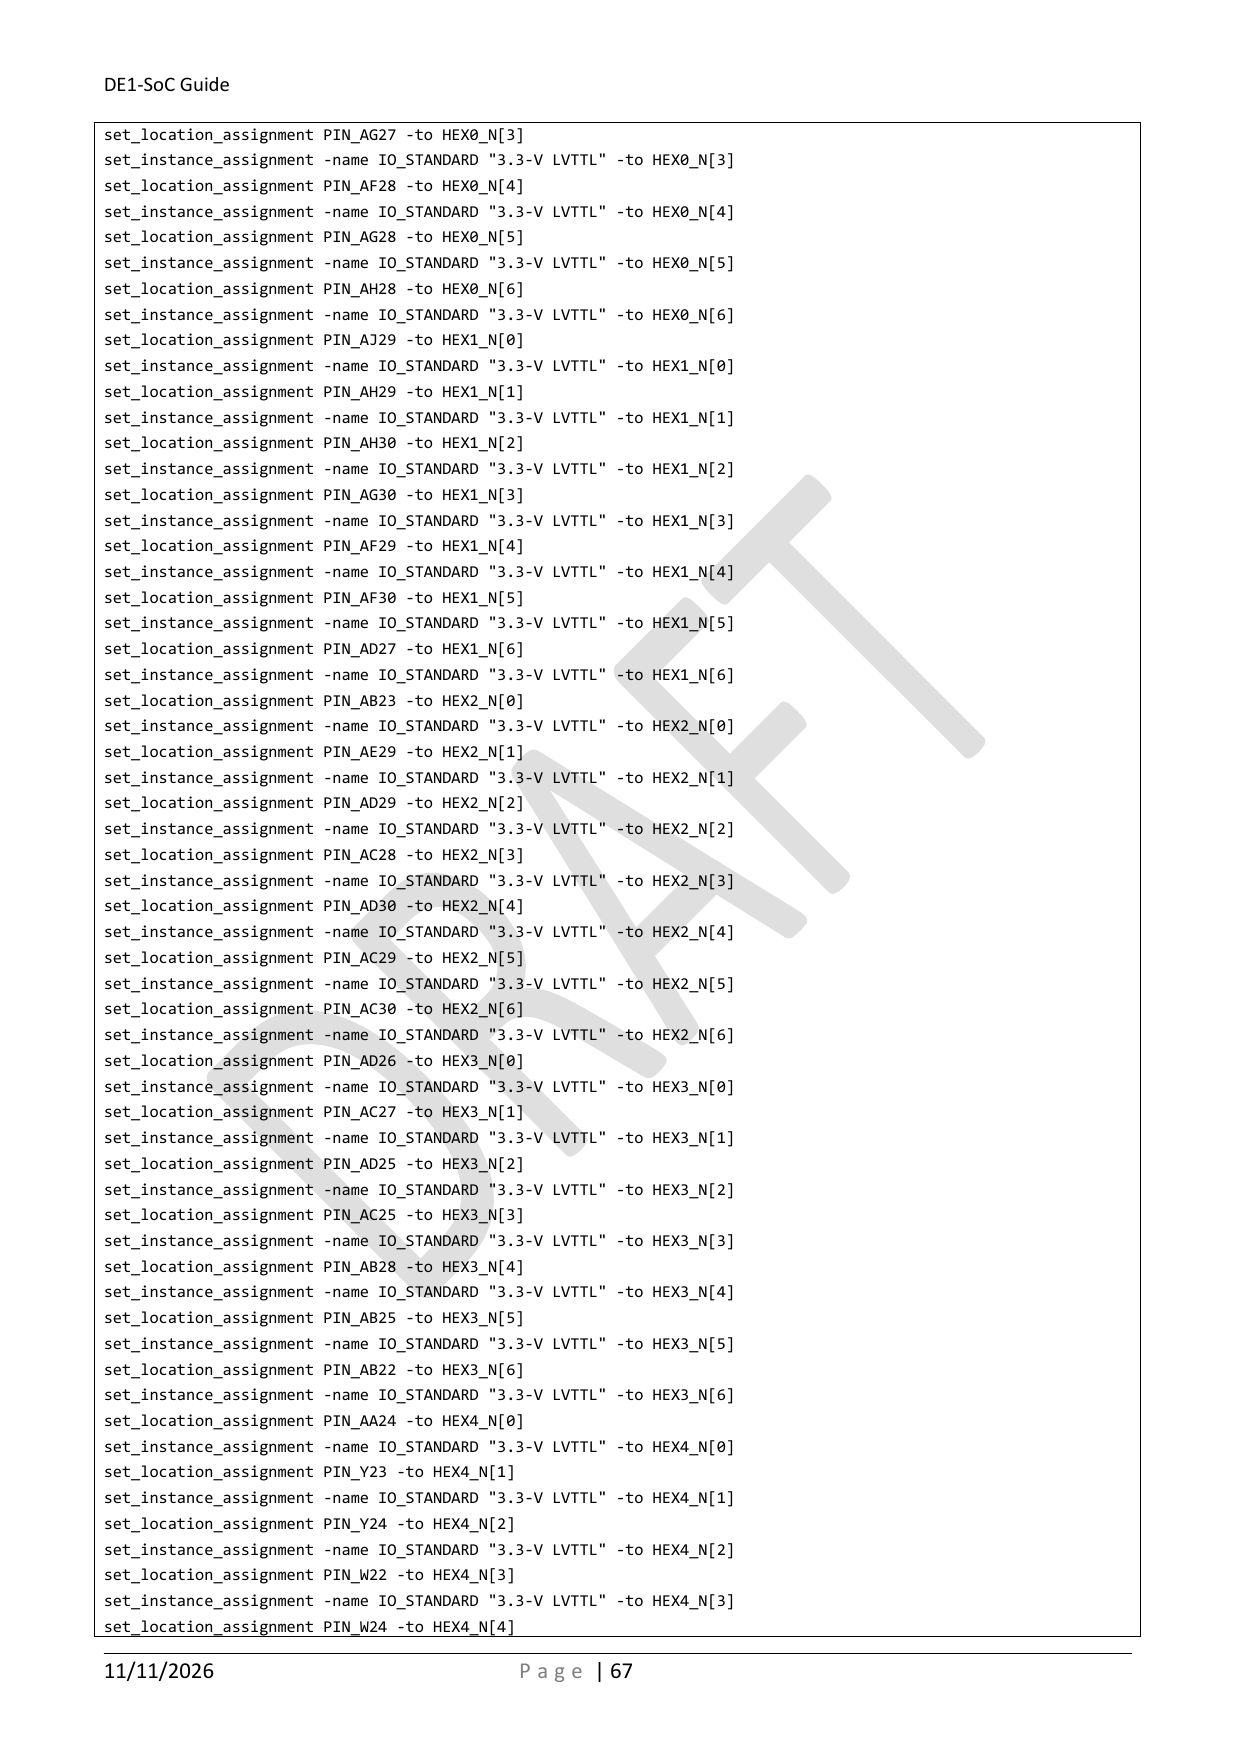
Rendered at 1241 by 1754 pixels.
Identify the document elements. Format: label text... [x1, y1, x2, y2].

text set_location_assignment PIN_AD29 -to HEX2_N[2] [95, 791, 1140, 813]
text set_instance_assignment -name IO_STANDARD "3.3-V LVTTL" -to HEX1_N[2] [95, 456, 1140, 479]
text set_location_assignment PIN_AH30 -to HEX1_N[2] [95, 430, 1140, 453]
text set_instance_assignment -name IO_STANDARD "3.3-V LVTTL" -to HEX3_N[2] [95, 1177, 1140, 1199]
text set_location_assignment PIN_AD25 -to HEX3_N[2] [95, 1151, 1140, 1173]
text set_instance_assignment -name IO_STANDARD "3.3-V LVTTL" -to HEX3_N[5] [95, 1331, 1140, 1353]
text set_instance_assignment -name IO_STANDARD "3.3-V LVTTL" -to HEX2_N[2] [95, 816, 1140, 839]
text set_location_assignment PIN_AD30 -to HEX2_N[4] [95, 893, 1140, 916]
text set_location_assignment PIN_AE29 -to HEX2_N[1] [95, 739, 1140, 762]
text set_instance_assignment -name IO_STANDARD "3.3-V LVTTL" -to HEX1_N[3] [95, 508, 1140, 530]
text set_location_assignment PIN_AH28 -to HEX0_N[6] [95, 276, 1140, 299]
text set_instance_assignment -name IO_STANDARD "3.3-V LVTTL" -to HEX1_N[0] [95, 353, 1140, 376]
text set_instance_assignment -name IO_STANDARD "3.3-V LVTTL" -to HEX1_N[4] [95, 559, 1140, 582]
text set_instance_assignment -name IO_STANDARD "3.3-V LVTTL" -to HEX2_N[3] [95, 868, 1140, 890]
text set_instance_assignment -name IO_STANDARD "3.3-V LVTTL" -to HEX4_N[0] [95, 1434, 1140, 1456]
text set_instance_assignment -name IO_STANDARD "3.3-V LVTTL" -to HEX4_N[1] [95, 1485, 1140, 1508]
text set_location_assignment PIN_AJ29 -to HEX1_N[0] [95, 327, 1140, 350]
text set_instance_assignment -name IO_STANDARD "3.3-V LVTTL" -to HEX2_N[1] [95, 765, 1140, 787]
text set_instance_assignment -name IO_STANDARD "3.3-V LVTTL" -to HEX3_N[0] [95, 1074, 1140, 1096]
text set_location_assignment PIN_AA24 -to HEX4_N[0] [95, 1408, 1140, 1431]
text set_instance_assignment -name IO_STANDARD "3.3-V LVTTL" -to HEX3_N[1] [95, 1125, 1140, 1148]
text set_location_assignment PIN_AF29 -to HEX1_N[4] [95, 533, 1140, 556]
text set_instance_assignment -name IO_STANDARD "3.3-V LVTTL" -to HEX1_N[1] [95, 405, 1140, 427]
text set_location_assignment PIN_AC28 -to HEX2_N[3] [95, 842, 1140, 865]
text set_instance_assignment -name IO_STANDARD "3.3-V LVTTL" -to HEX3_N[6] [95, 1382, 1140, 1405]
text set_instance_assignment -name IO_STANDARD "3.3-V LVTTL" -to HEX1_N[5] [95, 611, 1140, 633]
text set_instance_assignment -name IO_STANDARD "3.3-V LVTTL" -to HEX2_N[0] [95, 713, 1140, 736]
text set_instance_assignment -name IO_STANDARD "3.3-V LVTTL" -to HEX1_N[6] [95, 662, 1140, 684]
text set_location_assignment PIN_Y24 -to HEX4_N[2] [95, 1511, 1140, 1534]
text set_location_assignment PIN_AB28 -to HEX3_N[4] [95, 1254, 1140, 1276]
text set_instance_assignment -name IO_STANDARD "3.3-V LVTTL" -to HEX0_N[5] [95, 250, 1140, 273]
text set_location_assignment PIN_AC29 -to HEX2_N[5] [95, 945, 1140, 968]
text set_location_assignment PIN_AG28 -to HEX0_N[5] [95, 224, 1140, 247]
text set_instance_assignment -name IO_STANDARD "3.3-V LVTTL" -to HEX2_N[6] [95, 1022, 1140, 1045]
text set_instance_assignment -name IO_STANDARD "3.3-V LVTTL" -to HEX3_N[4] [95, 1279, 1140, 1302]
text set_location_assignment PIN_AB25 -to HEX3_N[5] [95, 1305, 1140, 1328]
text set_location_assignment PIN_AC30 -to HEX2_N[6] [95, 996, 1140, 1019]
text set_instance_assignment -name IO_STANDARD "3.3-V LVTTL" -to HEX4_N[2] [95, 1537, 1140, 1559]
text set_location_assignment PIN_Y23 -to HEX4_N[1] [95, 1459, 1140, 1482]
text set_location_assignment PIN_W24 -to HEX4_N[4] [95, 1614, 1140, 1636]
text set_instance_assignment -name IO_STANDARD "3.3-V LVTTL" -to HEX0_N[3] [95, 147, 1140, 170]
text set_instance_assignment -name IO_STANDARD "3.3-V LVTTL" -to HEX2_N[4] [95, 919, 1140, 942]
text set_location_assignment PIN_AB22 -to HEX3_N[6] [95, 1357, 1140, 1379]
text set_location_assignment PIN_AF28 -to HEX0_N[4] [95, 173, 1140, 196]
text set_location_assignment PIN_W22 -to HEX4_N[3] [95, 1562, 1140, 1585]
text set_location_assignment PIN_AC25 -to HEX3_N[3] [95, 1202, 1140, 1225]
text set_location_assignment PIN_AB23 -to HEX2_N[0] [95, 688, 1140, 710]
text set_location_assignment PIN_AF30 -to HEX1_N[5] [95, 585, 1140, 607]
text set_instance_assignment -name IO_STANDARD "3.3-V LVTTL" -to HEX4_N[3] [95, 1588, 1140, 1611]
text set_instance_assignment -name IO_STANDARD "3.3-V LVTTL" -to HEX0_N[6] [95, 302, 1140, 324]
text set_location_assignment PIN_AD27 -to HEX1_N[6] [95, 636, 1140, 659]
text set_instance_assignment -name IO_STANDARD "3.3-V LVTTL" -to HEX3_N[3] [95, 1228, 1140, 1251]
text set_location_assignment PIN_AD26 -to HEX3_N[0] [95, 1048, 1140, 1071]
text set_location_assignment PIN_AC27 -to HEX3_N[1] [95, 1099, 1140, 1122]
text set_instance_assignment -name IO_STANDARD "3.3-V LVTTL" -to HEX0_N[4] [95, 199, 1140, 221]
text set_location_assignment PIN_AG30 -to HEX1_N[3] [95, 482, 1140, 504]
text set_location_assignment PIN_AG27 -to HEX0_N[3] [95, 123, 1140, 144]
text set_location_assignment PIN_AH29 -to HEX1_N[1] [95, 379, 1140, 402]
text set_instance_assignment -name IO_STANDARD "3.3-V LVTTL" -to HEX2_N[5] [95, 971, 1140, 993]
